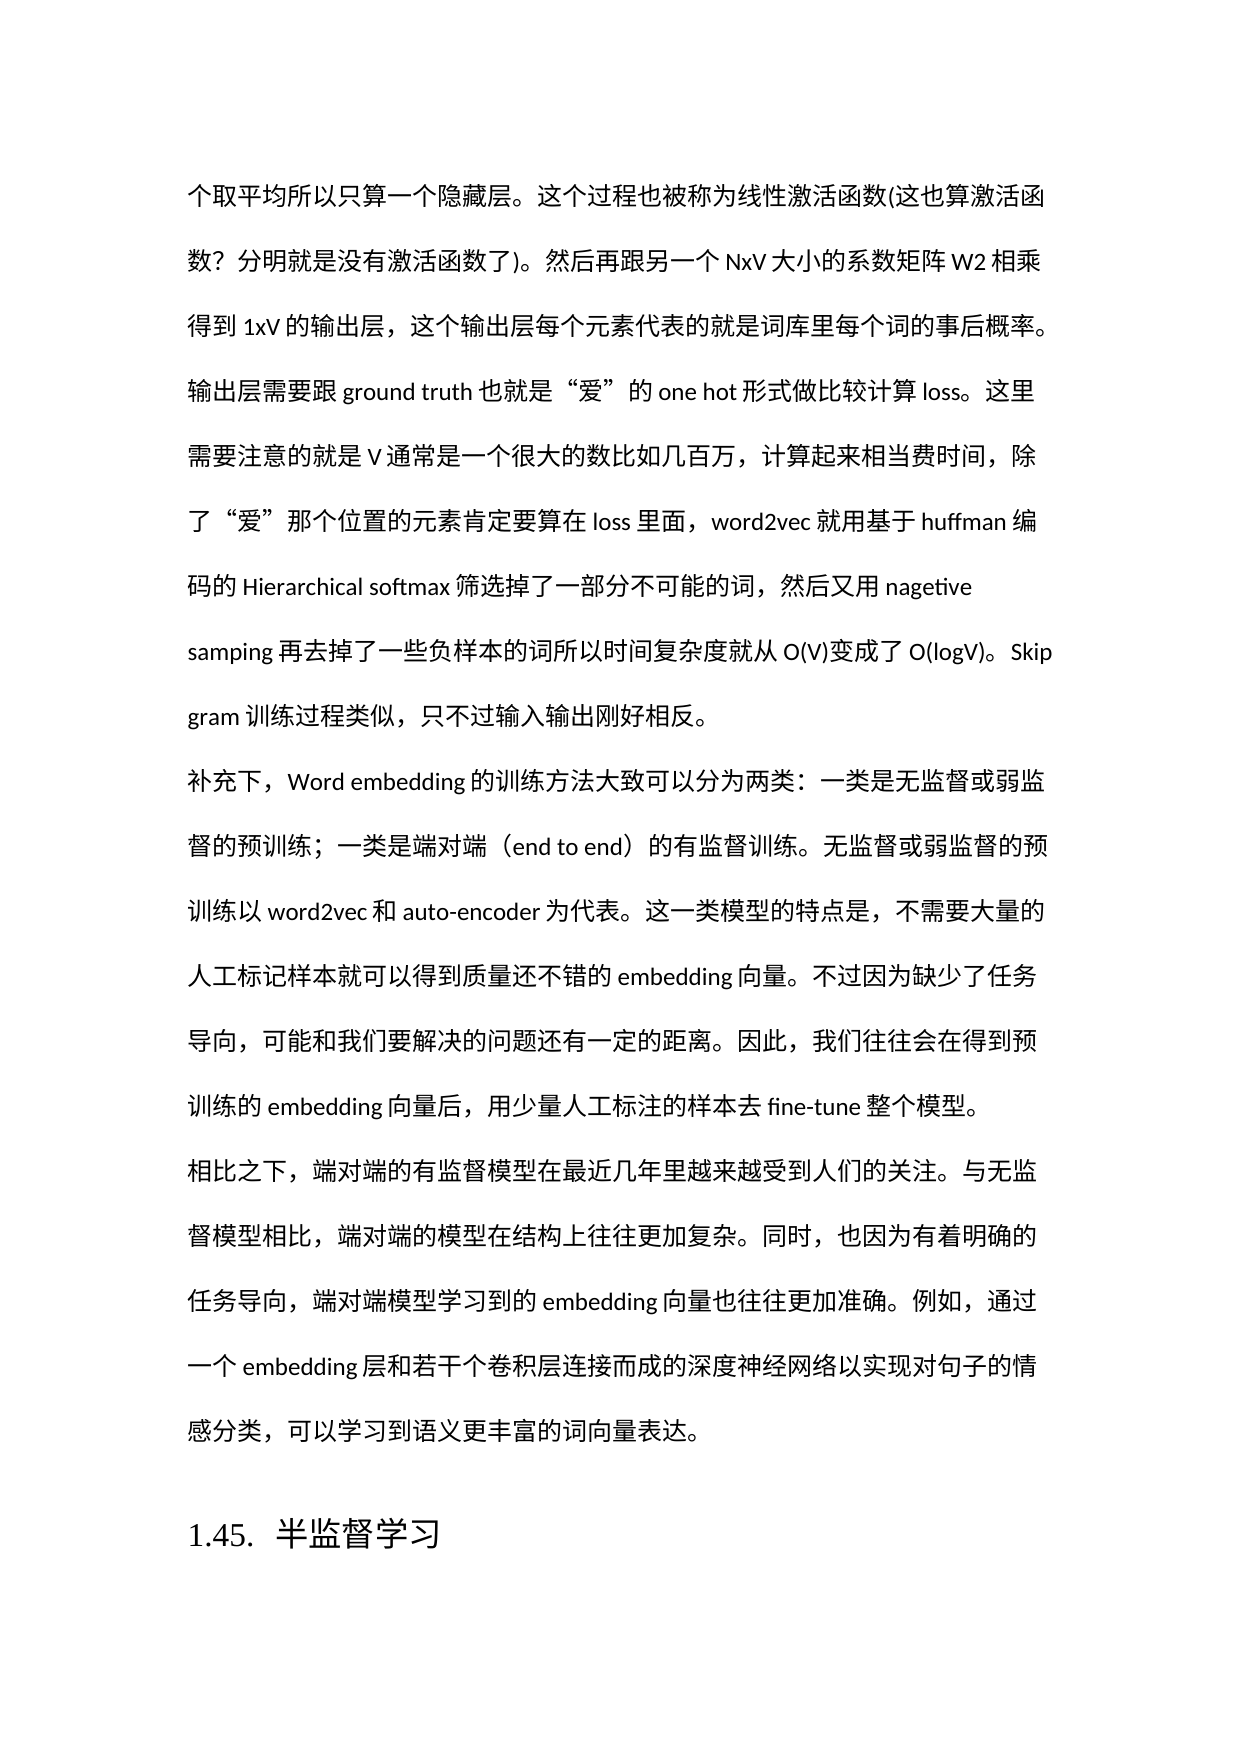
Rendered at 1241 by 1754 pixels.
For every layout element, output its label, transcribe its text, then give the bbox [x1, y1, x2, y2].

subtitle 半监督学习 [187, 1500, 1053, 1565]
text 相比之下，端对端的有监督模型在最近几年里越来越受到人们的关注。与无监督模型相比，端对端的模型在结构上往往更加复杂。同时，也因为有着明确的任务导向，端对端模型学习到的embedding向量也往往更加准确。例如，通过一个embedding层和若干个卷积层连接而成的深度神经网络以实现对句子的情感分类，可以学习到语义更丰富的词向量表达。 [187, 1137, 1053, 1462]
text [187, 162, 1053, 747]
text 补充下，Word embedding的训练方法大致可以分为两类：一类是无监督或弱监督的预训练；一类是端对端（end to end）的有监督训练。无监督或弱监督的预训练以word2vec和auto-encoder为代表。这一类模型的特点是，不需要大量的人工标记样本就可以得到质量还不错的embedding向量。不过因为缺少了任务导向，可能和我们要解决的问题还有一定的距离。因此，我们往往会在得到预训练的embedding向量后，用少量人工标注的样本去fine-tune整个模型。 [187, 747, 1053, 1137]
